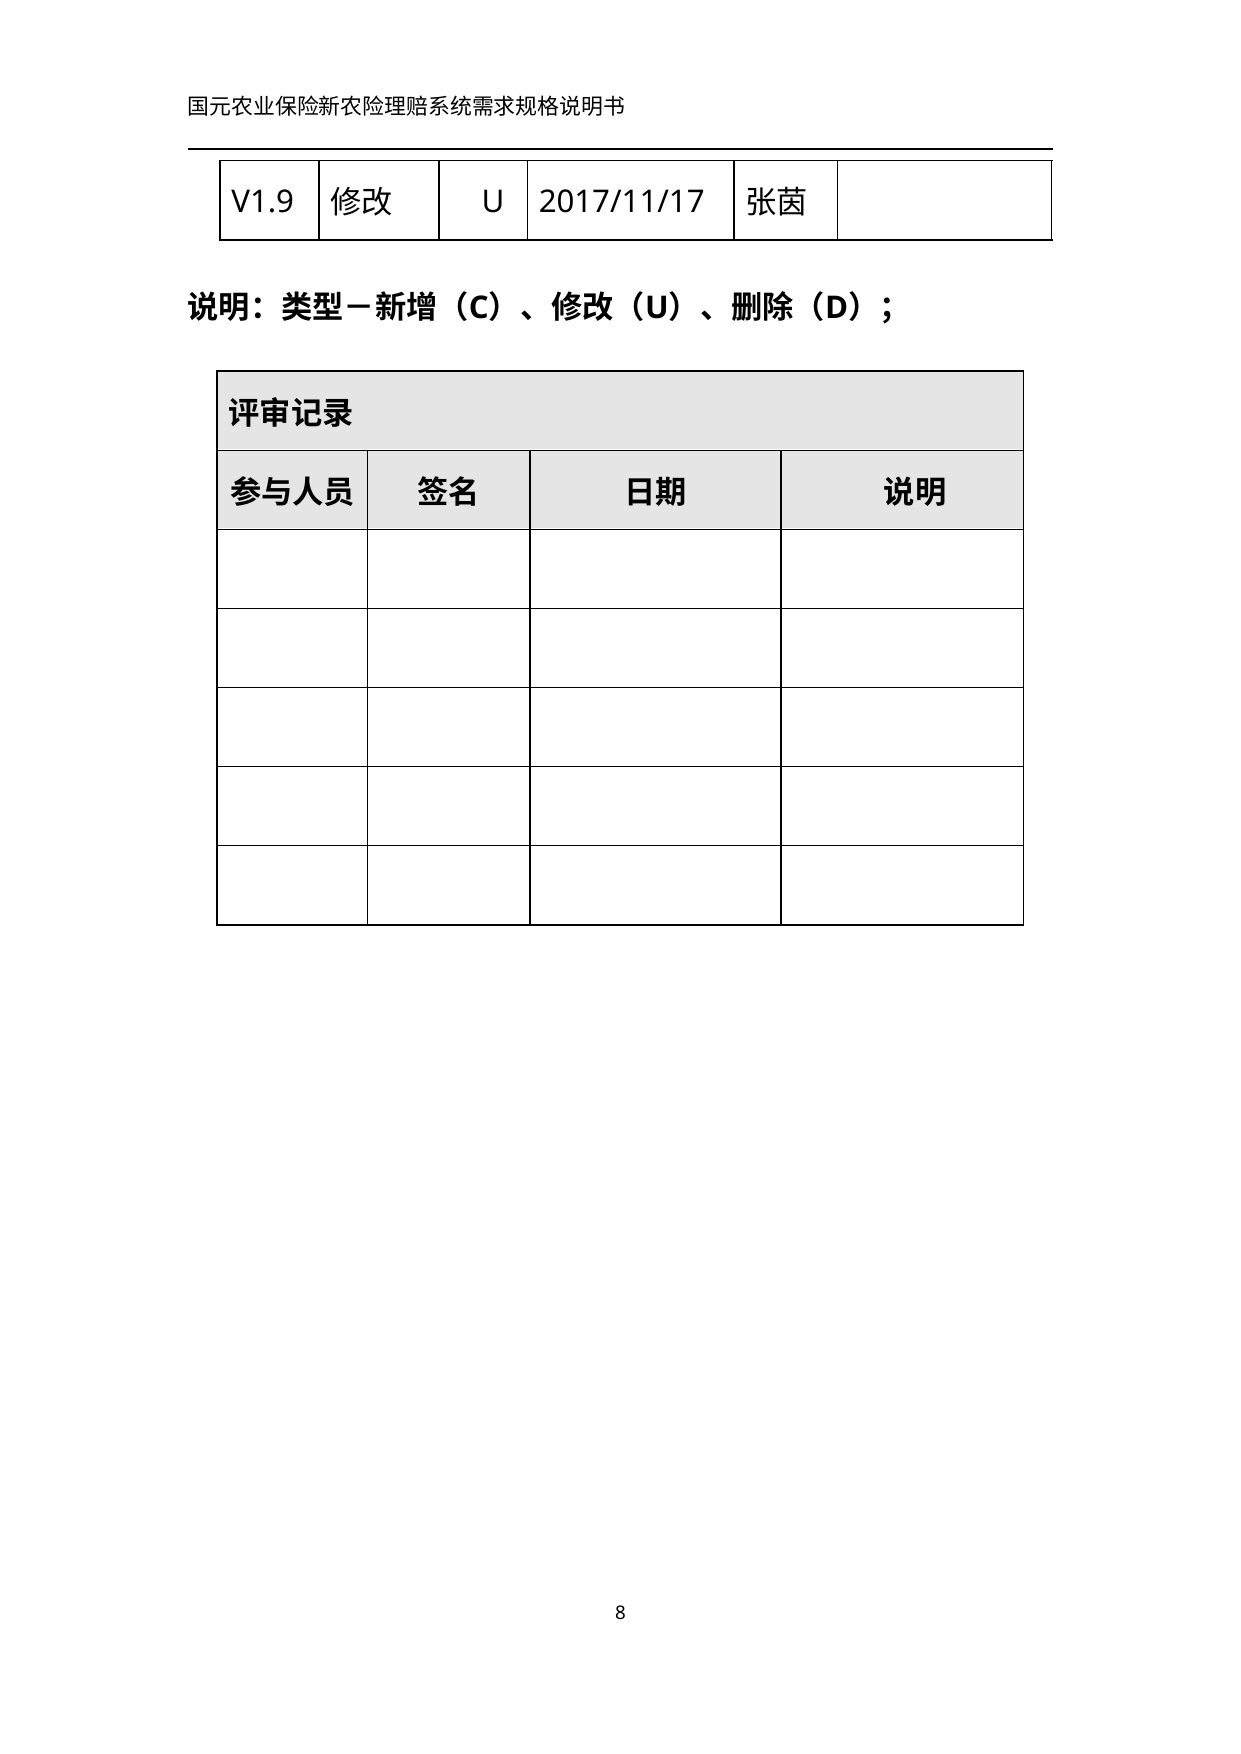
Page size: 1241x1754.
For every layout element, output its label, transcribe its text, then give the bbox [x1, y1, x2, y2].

table_cell [531, 688, 780, 766]
table_cell [782, 530, 1023, 608]
table_cell 日期 [531, 451, 780, 528]
text 说明：类型－新增（C）、修改（U）、删除（D）； [187, 273, 1053, 338]
table_cell V1.9 [221, 161, 318, 239]
table_cell [368, 688, 529, 766]
table_cell [782, 767, 1023, 845]
table_cell [838, 161, 1051, 239]
table_cell 参与人员 [218, 451, 367, 528]
table_cell [531, 609, 780, 687]
table_header 评审记录 [218, 372, 1023, 449]
table_cell [531, 767, 780, 845]
table_cell [531, 846, 780, 924]
table_cell [218, 767, 367, 845]
table_cell [218, 609, 367, 687]
table_cell 修改 [320, 161, 438, 239]
table_cell [218, 846, 367, 924]
table_cell [368, 846, 529, 924]
table_cell 说明 [782, 451, 1023, 528]
table_cell [368, 609, 529, 687]
table_cell [782, 846, 1023, 924]
table_cell [368, 767, 529, 845]
table_cell U [440, 161, 527, 239]
table_cell 张茵 [735, 161, 837, 239]
table_cell 2017/11/17 [528, 161, 733, 239]
table_cell [368, 530, 529, 608]
table_cell [782, 688, 1023, 766]
table_cell [218, 530, 367, 608]
table_cell [782, 609, 1023, 687]
table_cell [218, 688, 367, 766]
table_cell [531, 530, 780, 608]
table_cell 签名 [368, 451, 529, 528]
